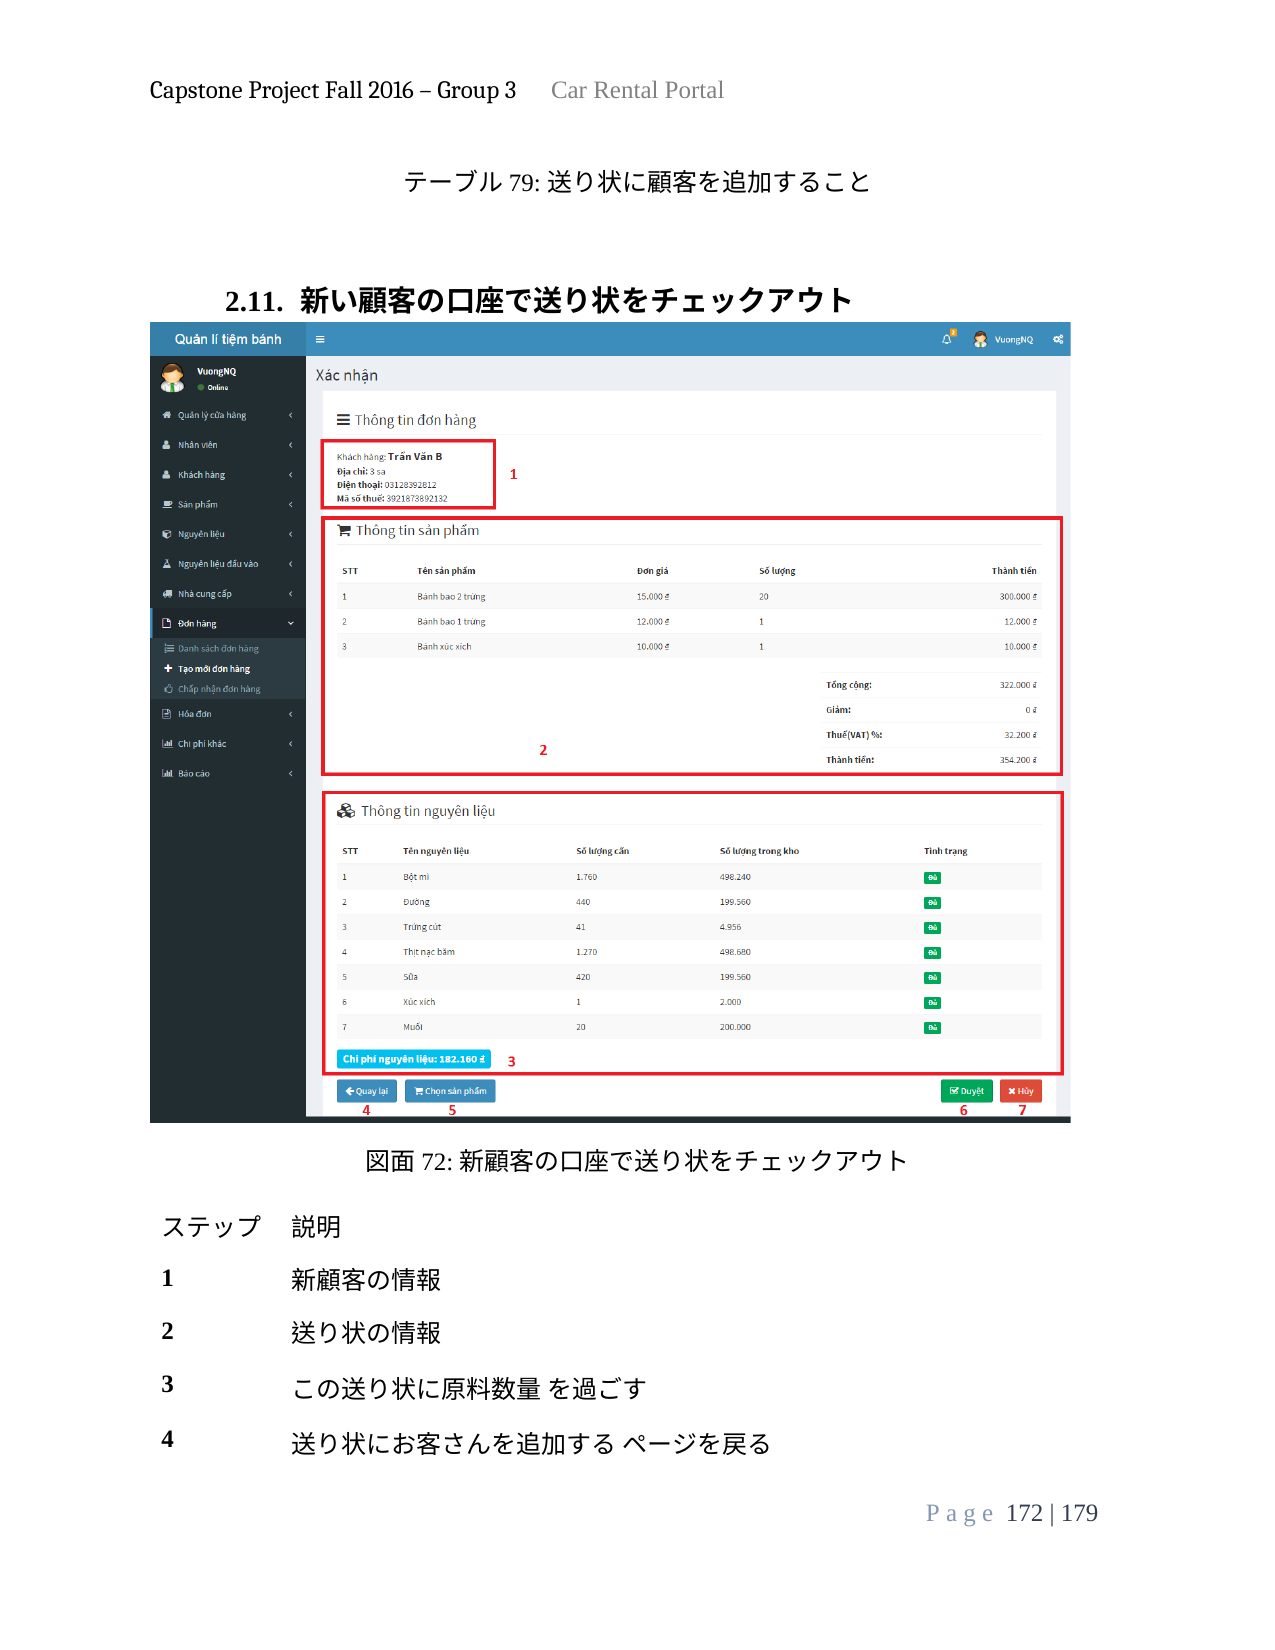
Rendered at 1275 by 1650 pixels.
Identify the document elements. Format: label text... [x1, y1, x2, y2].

subtitle 新い顧客の口座で送り状をチェックアウト [225, 278, 1125, 320]
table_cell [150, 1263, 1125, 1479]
text テーブル 79: 送り状に顧客を追加すること [150, 162, 1125, 198]
picture [150, 322, 1071, 1123]
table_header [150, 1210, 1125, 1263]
